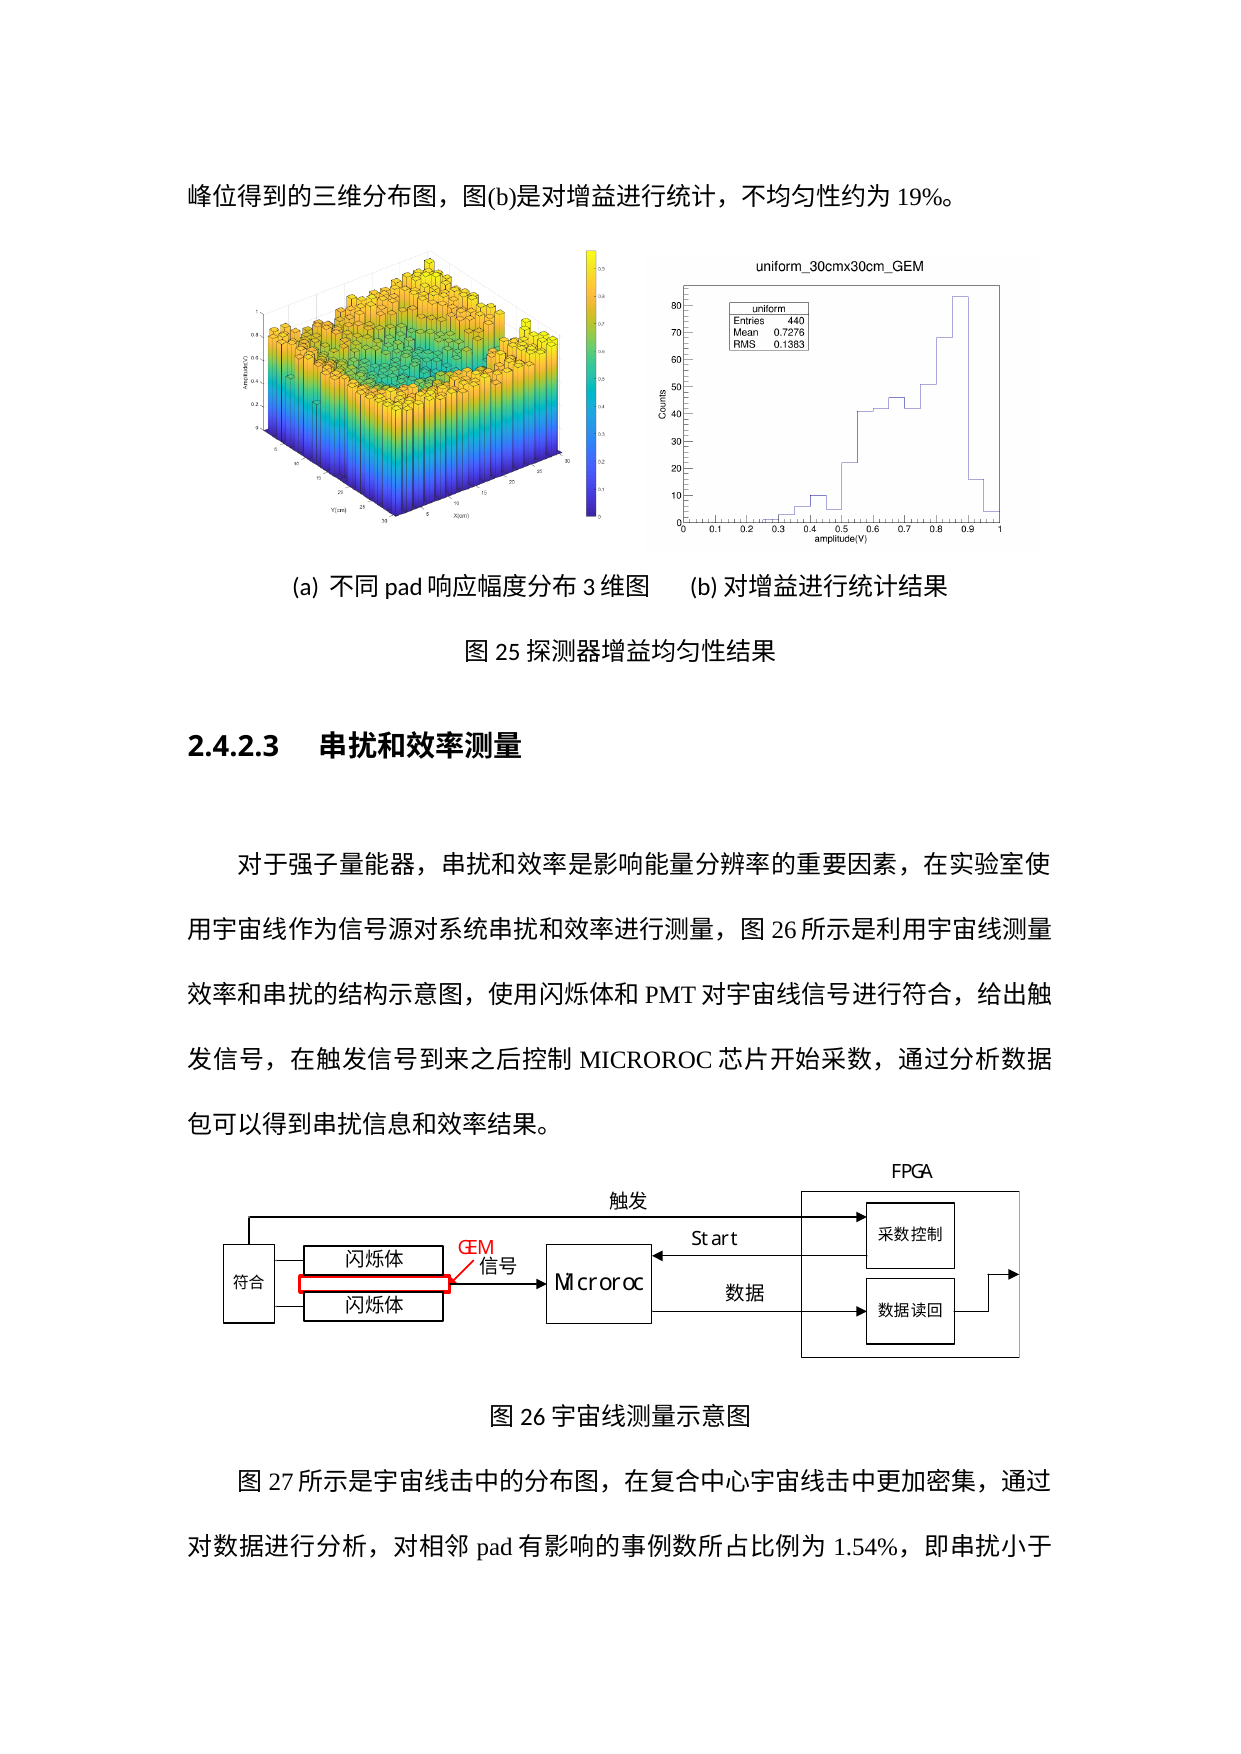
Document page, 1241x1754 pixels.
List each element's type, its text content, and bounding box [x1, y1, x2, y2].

subtitle 串扰和效率测量 [187, 711, 1053, 776]
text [187, 1447, 1053, 1577]
text 图 25 探测器增益均匀性结果 [187, 617, 1053, 682]
text 对于强子量能器，串扰和效率是影响能量分辨率的重要因素，在实验室使用宇宙线作为信号源对系统串扰和效率进行测量，图 26所示是利用宇宙线测量效率和串扰的结构示意图，使用闪烁体和PMT对宇宙线信号进行符合，给出触发信号，在触发信号到来之后控制MICROROC芯片开始采数，通过分析数据包可以得到串扰信息和效率结果。 [187, 830, 1053, 1155]
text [187, 162, 1053, 227]
list 不同pad响应幅度分布3维图 (b) 对增益进行统计结果 [187, 552, 1053, 617]
picture [201, 227, 1039, 552]
text 图 26 宇宙线测量示意图 [187, 1382, 1053, 1447]
